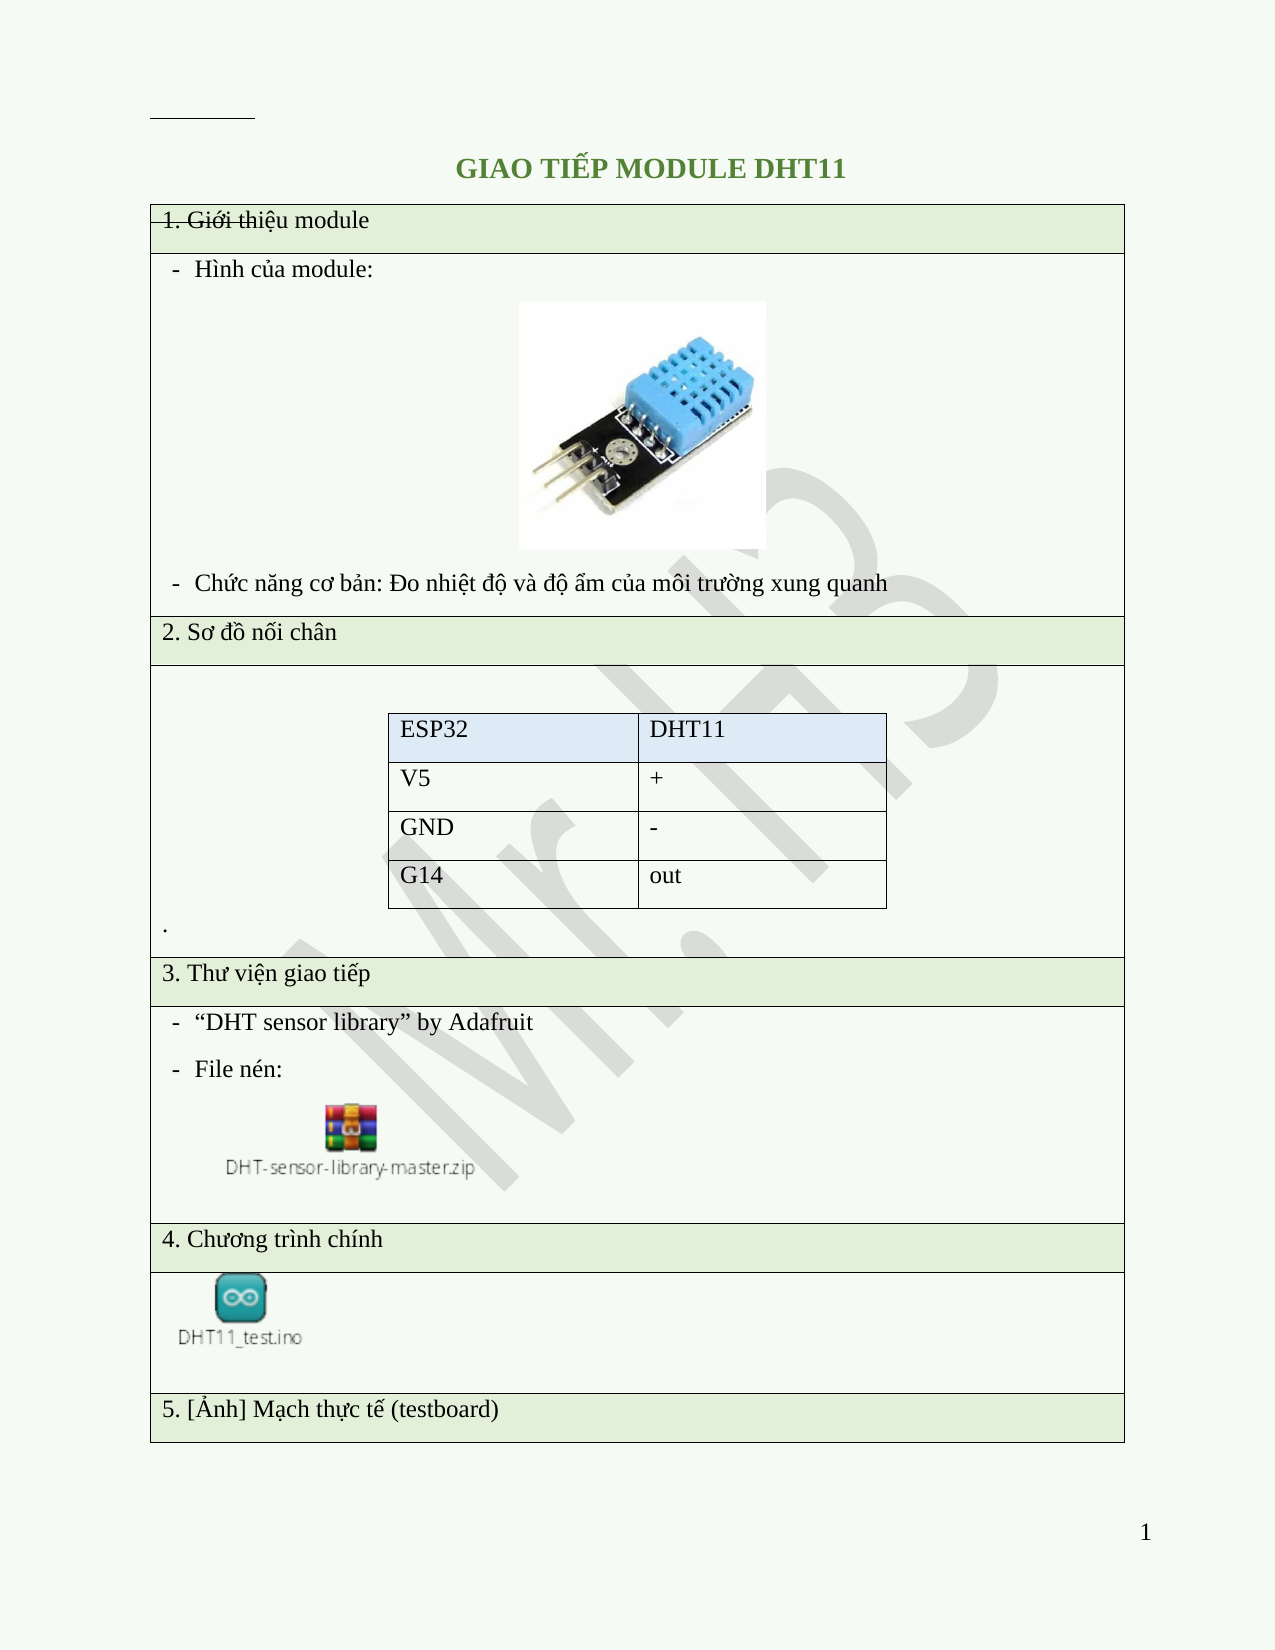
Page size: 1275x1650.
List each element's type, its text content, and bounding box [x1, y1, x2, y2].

table_cell 4. Chương trình chính [151, 1224, 1124, 1272]
table_cell [151, 1273, 1124, 1393]
text GIAO TIẾP MODULE DHT11 [150, 151, 1152, 185]
table_cell 5. [Ảnh] Mạch thực tế (testboard) [151, 1394, 1124, 1442]
table_cell Hình của module: Chức năng cơ bản: Đo nhiệt độ và độ ẩm của môi trường xung quanh [151, 254, 1124, 616]
table_cell “DHT sensor library” by Adafruit File nén: [151, 1007, 1124, 1223]
picture [518, 301, 767, 549]
table_cell . [151, 666, 1124, 957]
table_header 1. Giới thiệu module [151, 205, 1124, 253]
table_cell 3. Thư viện giao tiếp [151, 958, 1124, 1006]
table_cell 2. Sơ đồ nối chân [151, 617, 1124, 664]
